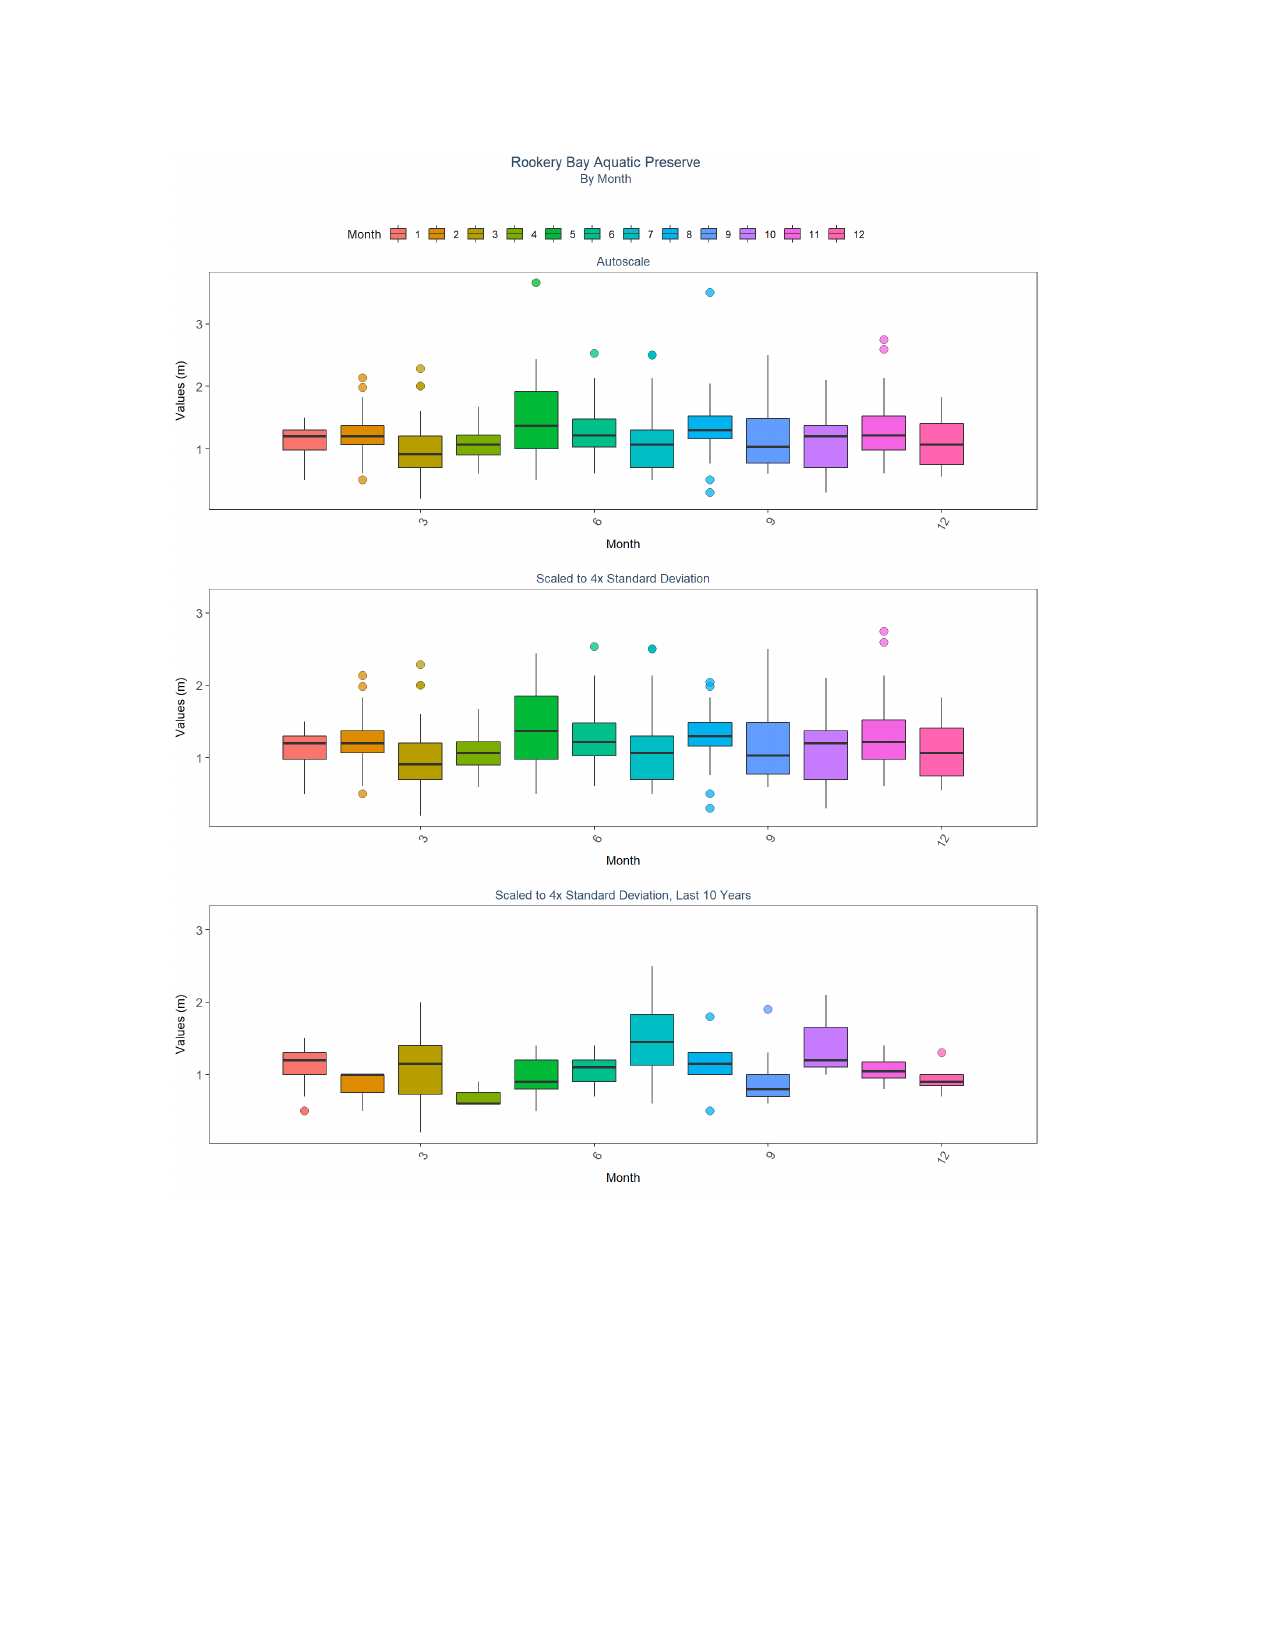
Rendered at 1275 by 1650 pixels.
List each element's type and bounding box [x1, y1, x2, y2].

picture [168, 150, 1044, 1200]
